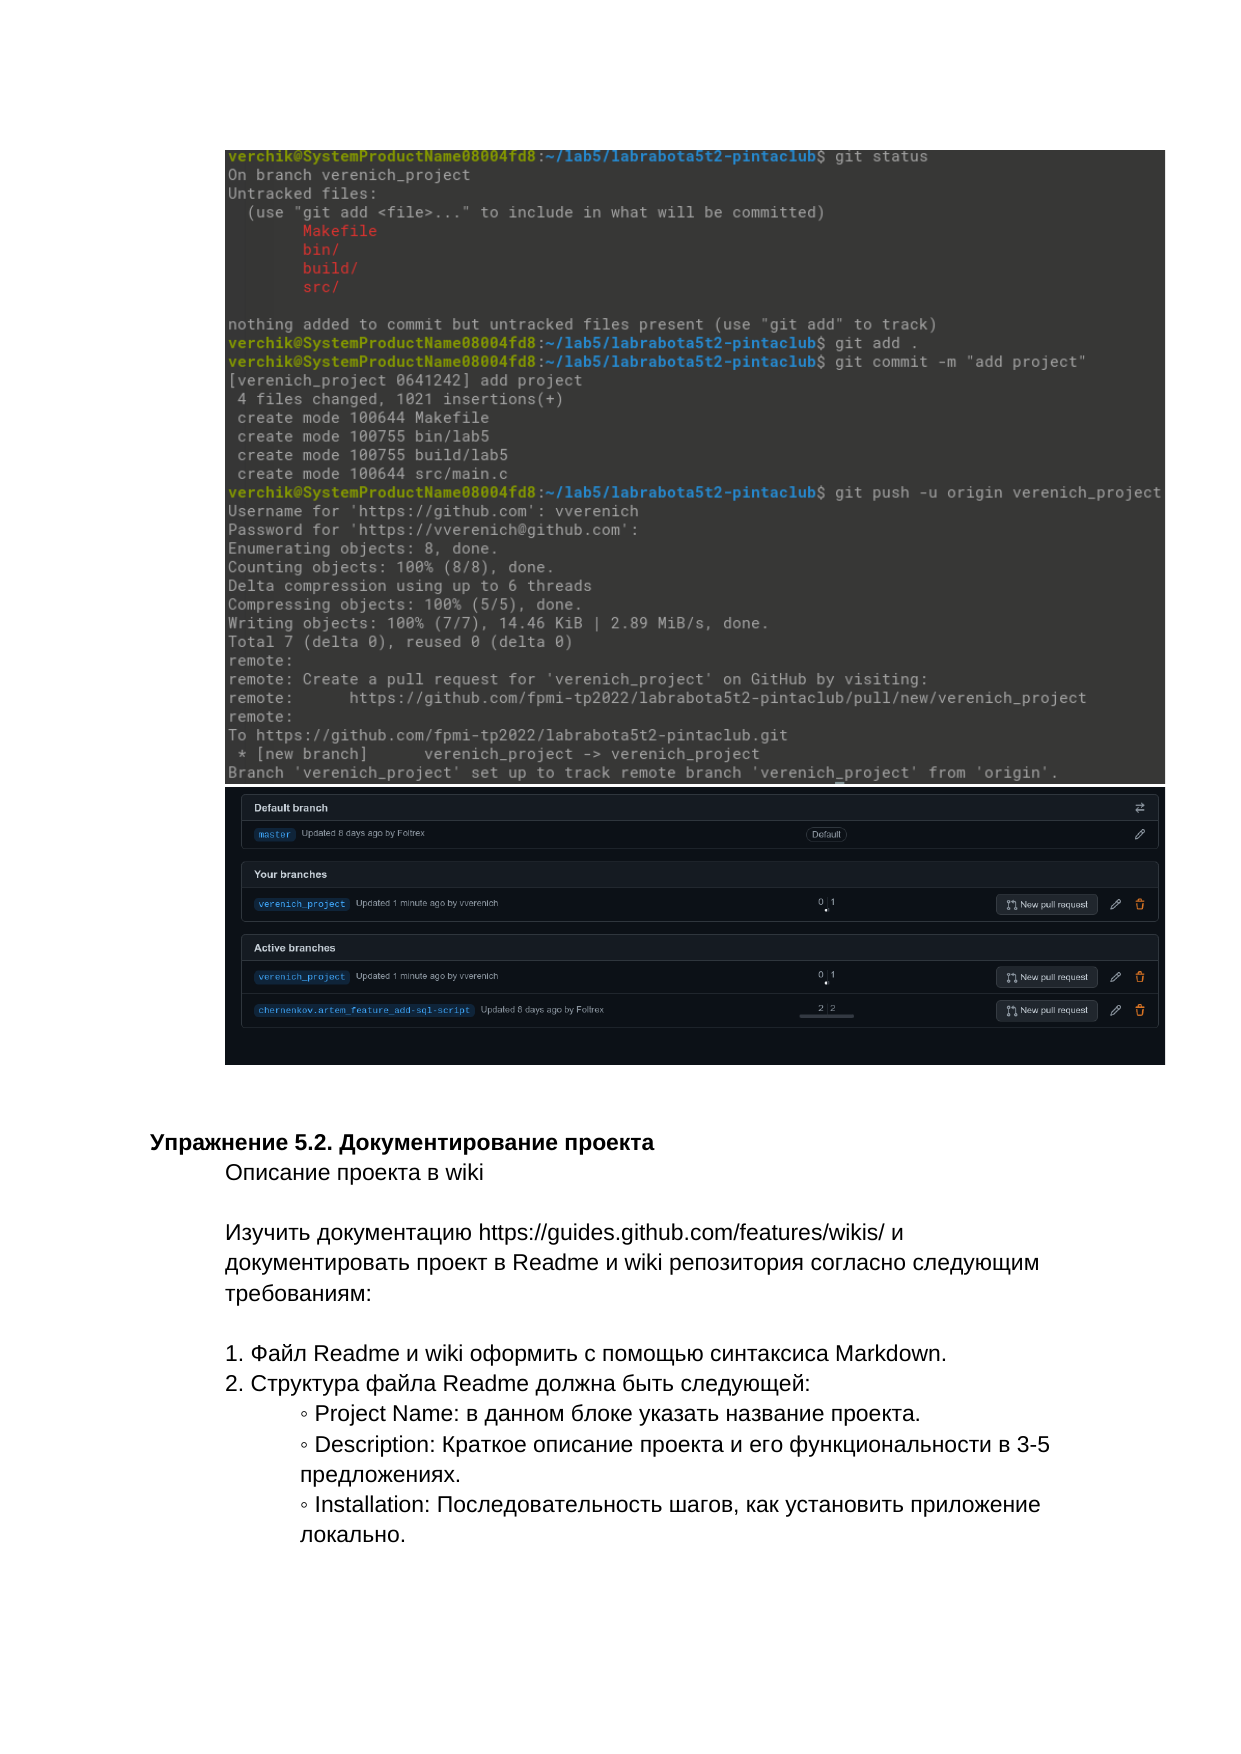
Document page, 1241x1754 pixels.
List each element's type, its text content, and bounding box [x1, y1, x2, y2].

text 2. Структура файла Readme должна быть следующей: [225, 1370, 1090, 1397]
text ◦ Description: Краткое описание проекта и его функциональности в 3-5 предложениях. [300, 1431, 1090, 1487]
text ◦ Installation: Последовательность шагов, как установить приложение локально. [300, 1491, 1090, 1548]
text Упражнение 5.2. Документирование проекта [150, 1128, 1090, 1155]
text ◦ Project Name: в данном блоке указать название проекта. [300, 1400, 1090, 1427]
picture [225, 150, 1166, 784]
text 1. Файл Readme и wiki оформить с помощью синтаксиса Markdown. [225, 1340, 1090, 1366]
picture [225, 787, 1166, 1065]
text Изучить документацию https://guides.github.com/features/wikis/ и документировать проект в Readme и wiki репозитория согласно следующим требованиям: [225, 1219, 1090, 1306]
text Описание проекта в wiki [225, 1159, 1090, 1185]
